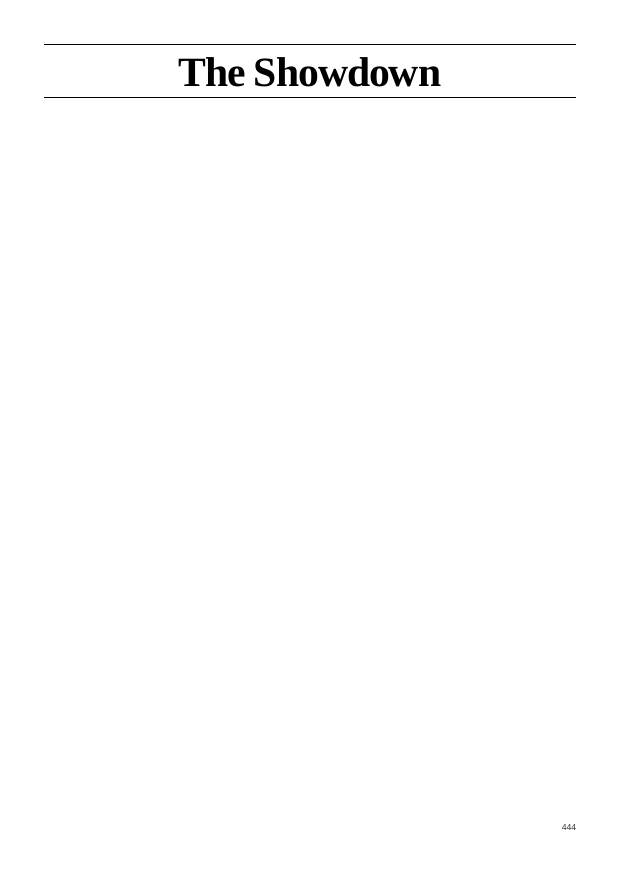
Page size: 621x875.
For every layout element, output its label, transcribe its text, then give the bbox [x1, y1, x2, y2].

subtitle The Showdown [44, 45, 576, 97]
